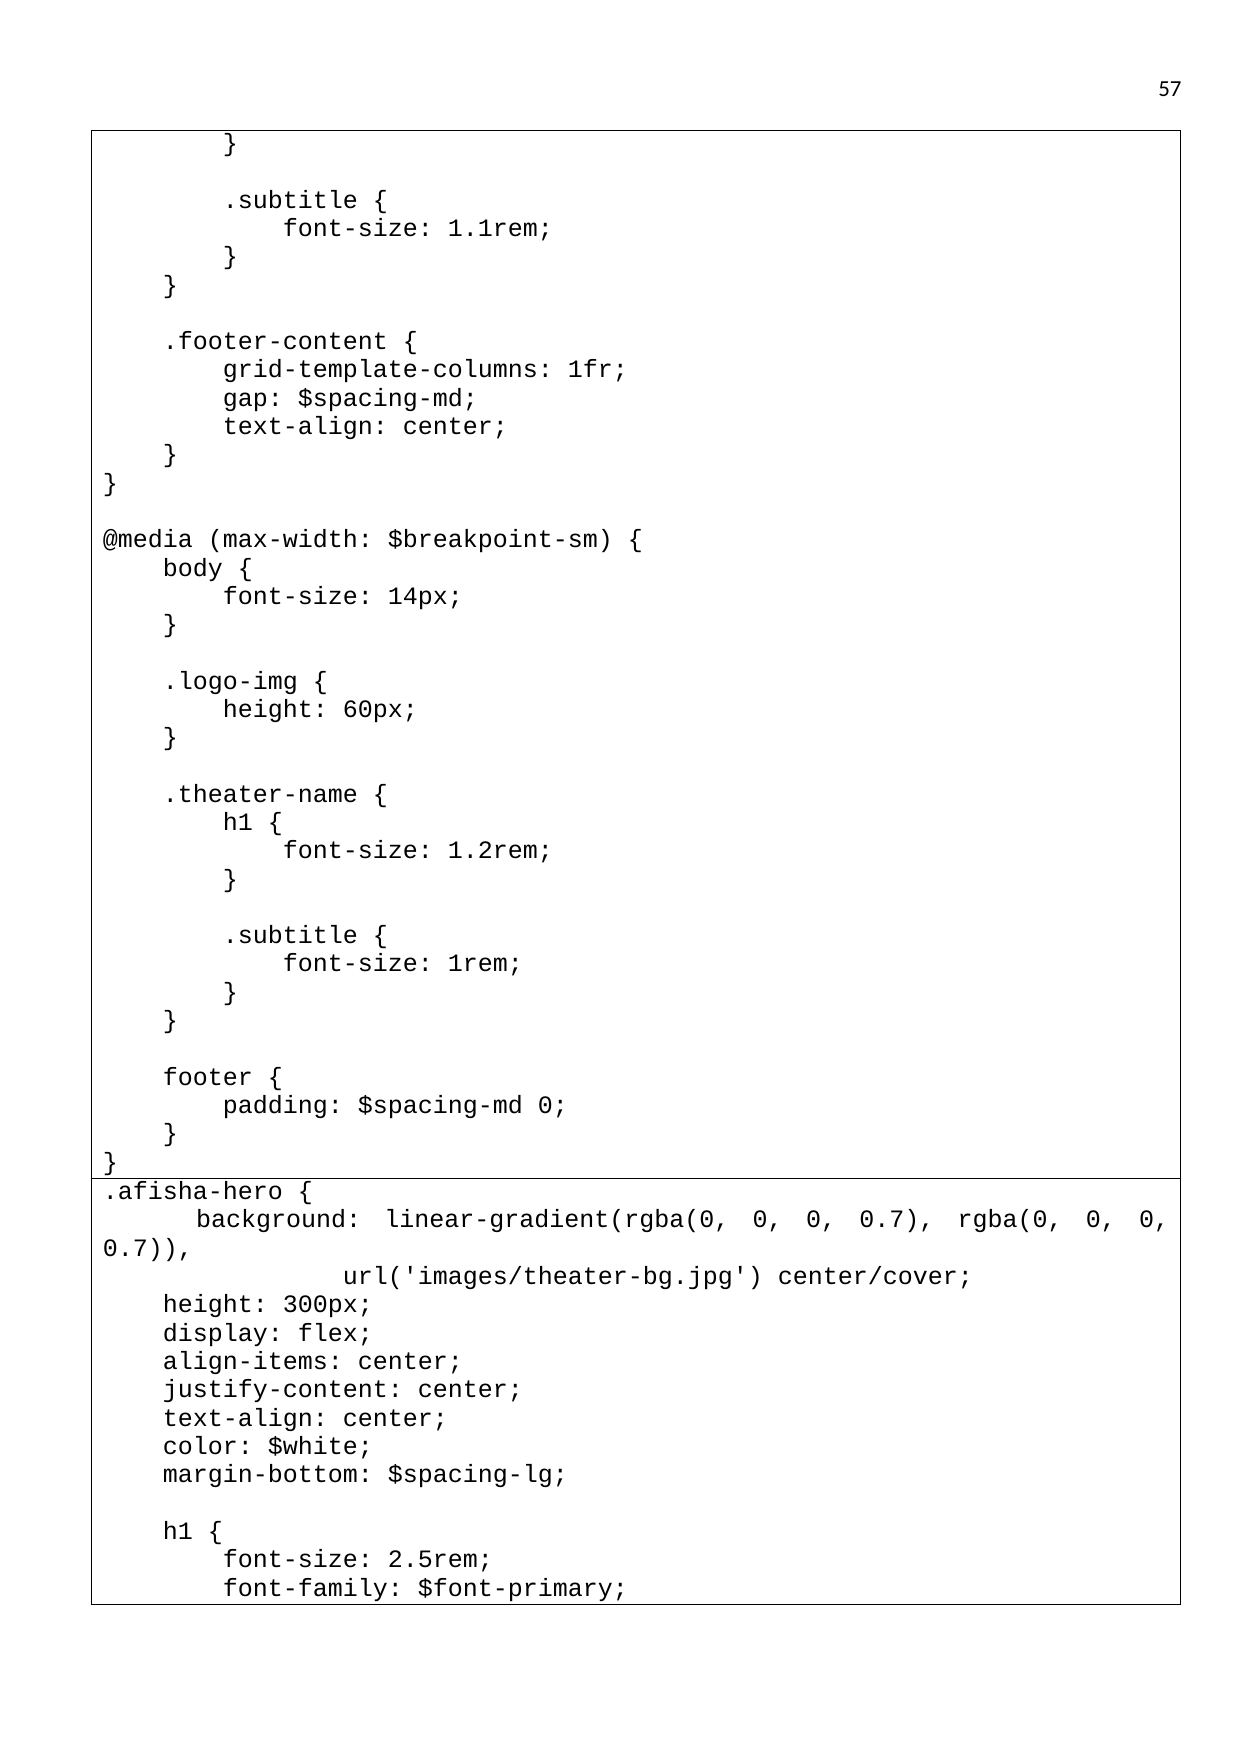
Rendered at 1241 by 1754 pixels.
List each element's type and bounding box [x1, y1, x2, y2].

table_cell [92, 1179, 1180, 1603]
table_cell [92, 131, 1180, 1177]
